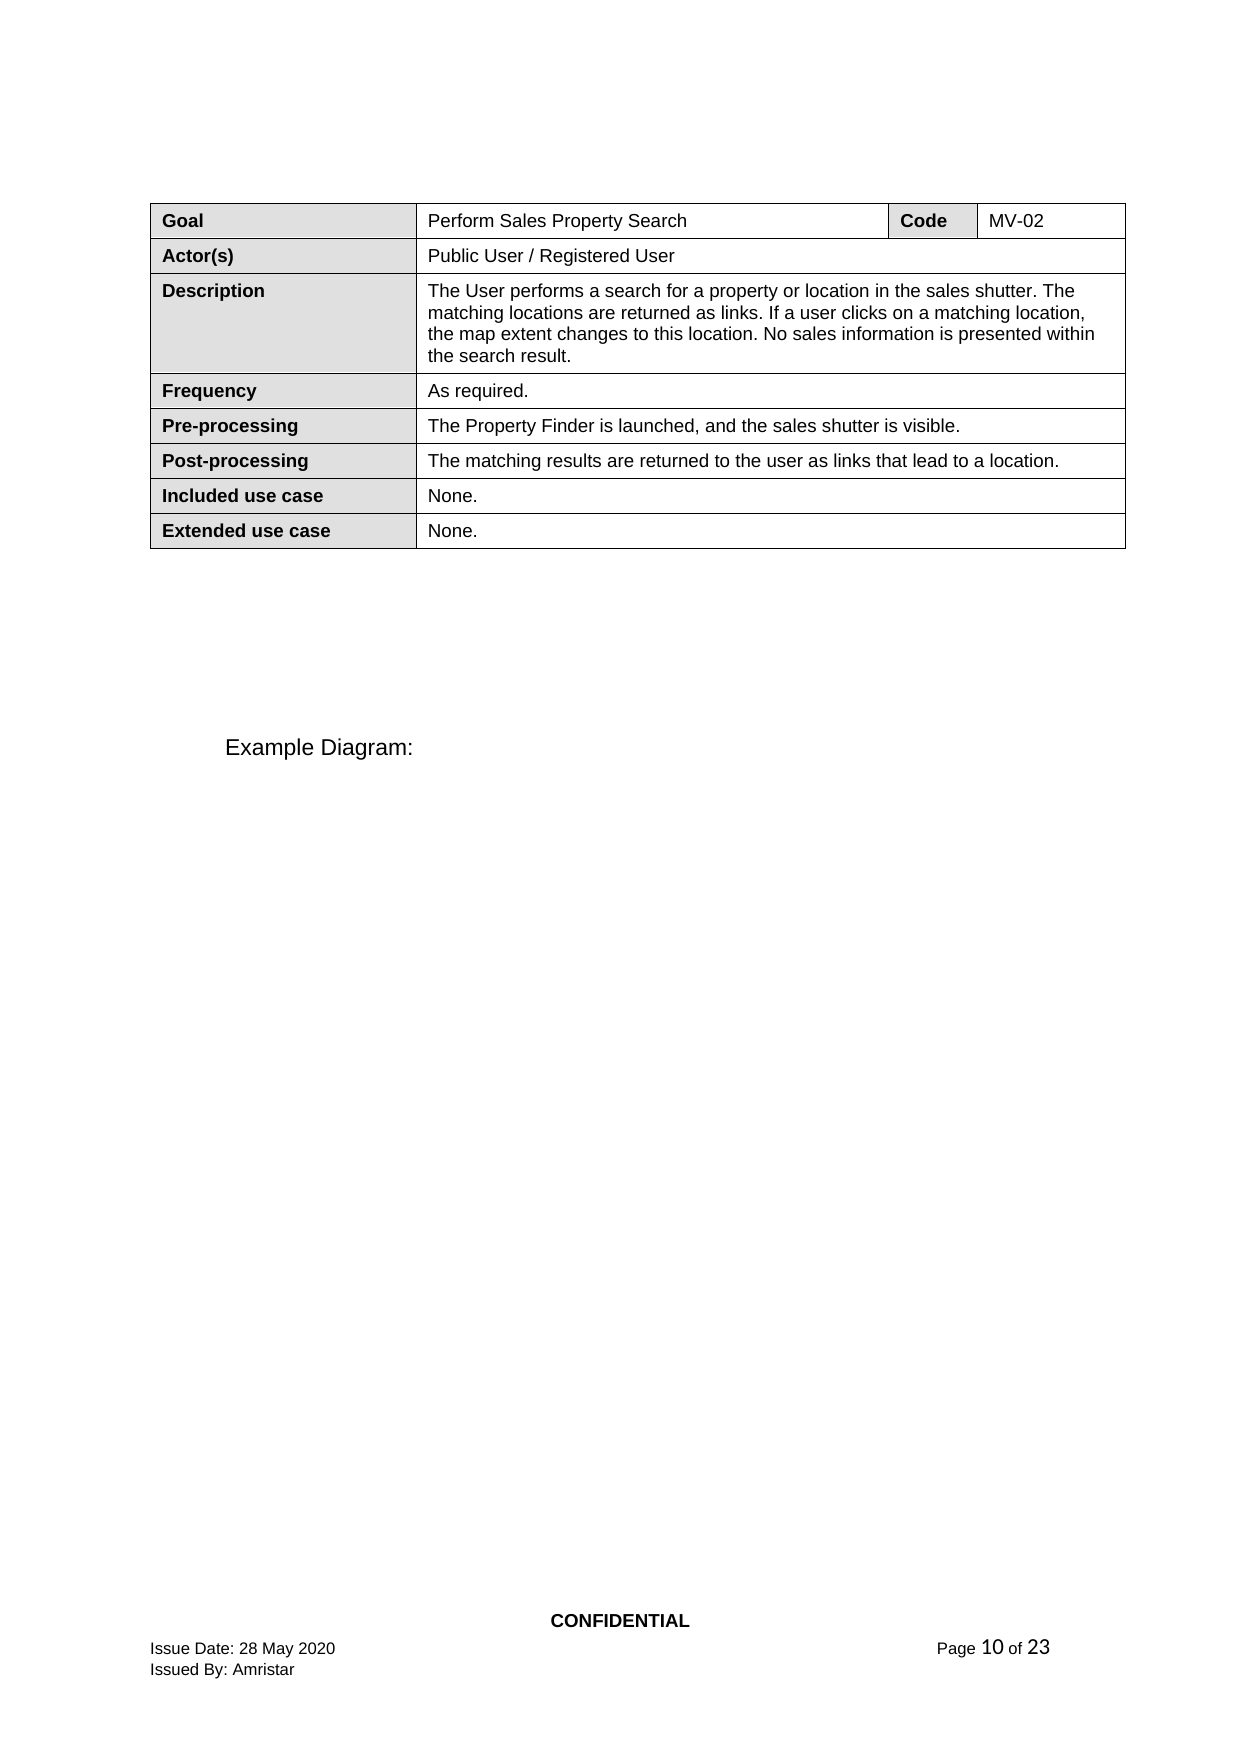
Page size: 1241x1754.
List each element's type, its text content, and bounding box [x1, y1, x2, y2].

table_header Code [889, 204, 977, 237]
table_cell Included use case [151, 479, 416, 513]
table_cell None. [417, 479, 1125, 513]
table_cell The Property Finder is launched, and the sales shutter is visible. [417, 409, 1125, 443]
table_cell The matching results are returned to the user as links that lead to a location. [417, 444, 1125, 478]
table_cell As required. [417, 374, 1125, 407]
table_cell Description [151, 274, 416, 372]
table_header Goal [151, 204, 416, 237]
table_cell None. [417, 514, 1125, 548]
table_cell Pre-processing [151, 409, 416, 443]
text Example Diagram: [225, 734, 1090, 760]
table_header MV-02 [978, 204, 1125, 237]
table_cell Frequency [151, 374, 416, 407]
table_cell Extended use case [151, 514, 416, 548]
table_cell Public User / Registered User [417, 239, 1125, 273]
table_cell Post-processing [151, 444, 416, 478]
table_cell Actor(s) [151, 239, 416, 273]
table_cell The User performs a search for a property or location in the sales shutter. The matching locations are returned as links. If a user clicks on a matching location, the map extent changes to this location. No sales information is presented within the search result. [417, 274, 1125, 372]
table_header Perform Sales Property Search [417, 204, 888, 237]
